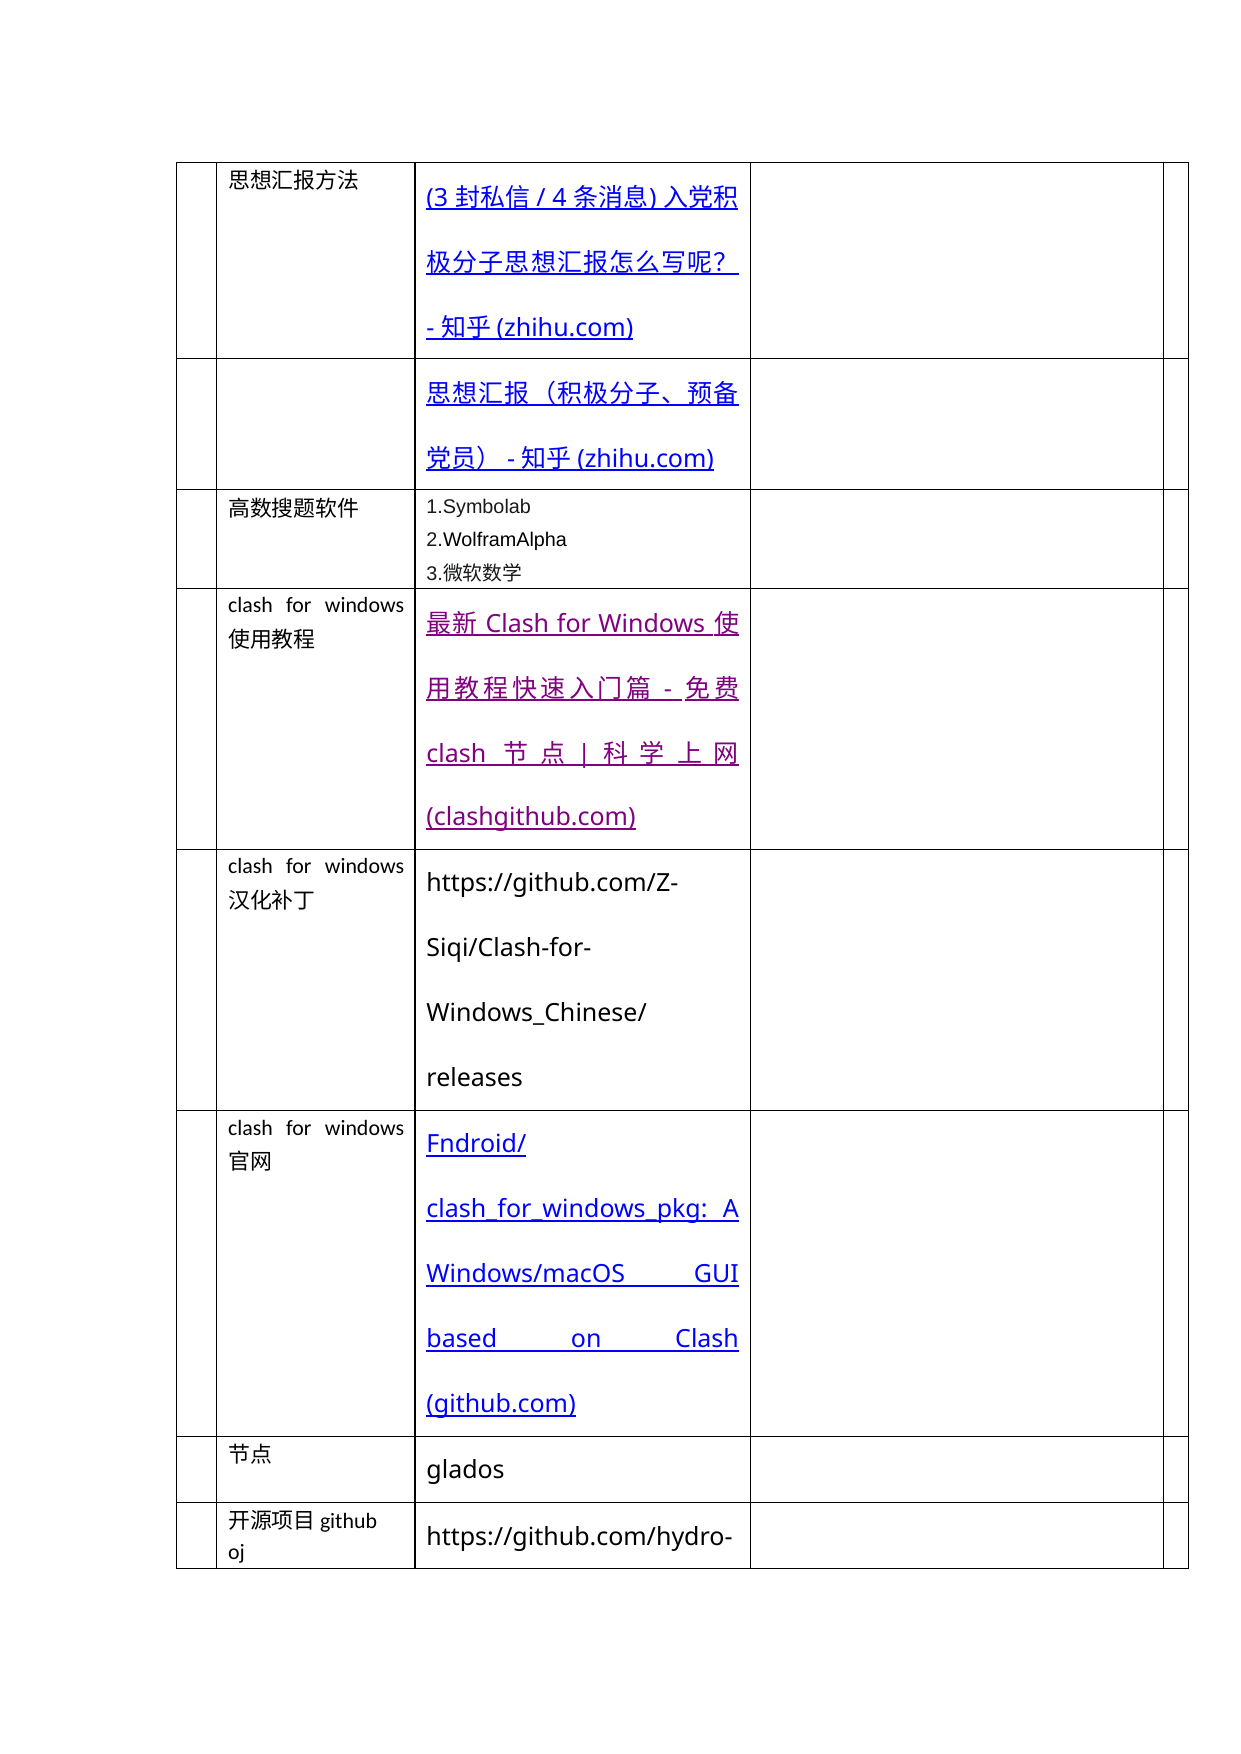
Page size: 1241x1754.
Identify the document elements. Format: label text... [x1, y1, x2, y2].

table_cell 节点 [217, 1437, 414, 1502]
table_cell [751, 1503, 1163, 1568]
table_cell [751, 589, 1163, 849]
table_cell [1164, 1111, 1188, 1436]
table_cell [177, 1437, 216, 1502]
table_cell [1164, 850, 1188, 1110]
table_cell clash for windows 使用教程 [217, 589, 414, 849]
table_cell 思想汇报（积极分子、预备党员） - 知乎 (zhihu.com) [416, 359, 750, 489]
table_cell [751, 1437, 1163, 1502]
table_cell clash for windows官网 [217, 1111, 414, 1436]
table_cell Fndroid/clash_for_windows_pkg: A Windows/macOS GUI based on Clash (github.com) [416, 1111, 750, 1436]
table_cell clash for windows汉化补丁 [217, 850, 414, 1110]
table_cell [177, 850, 216, 1110]
table_cell [1164, 490, 1188, 588]
table_cell glados [416, 1437, 750, 1502]
table_cell (3 封私信 / 4 条消息) 入党积极分子思想汇报怎么写呢？ - 知乎 (zhihu.com) [416, 163, 750, 358]
table_cell [1164, 1503, 1188, 1568]
table_cell [1164, 359, 1188, 489]
table_cell 高数搜题软件 [217, 490, 414, 588]
table_cell [177, 1503, 216, 1568]
table_cell [1164, 163, 1188, 358]
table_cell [416, 1503, 750, 1568]
table_cell [177, 359, 216, 489]
table_cell [177, 1111, 216, 1436]
table_cell [751, 490, 1163, 588]
table_cell [751, 1111, 1163, 1436]
table_cell [751, 163, 1163, 358]
table_cell [751, 850, 1163, 1110]
table_cell [217, 359, 414, 489]
table_cell [1164, 589, 1188, 849]
table_cell 思想汇报方法 [217, 163, 414, 358]
table_cell 1.Symbolab 2.WolframAlpha 3.微软数学 [416, 490, 750, 588]
table_cell [751, 359, 1163, 489]
table_cell 最新 Clash for Windows 使用教程快速入门篇 - 免费clash节点|科学上网 (clashgithub.com) [416, 589, 750, 849]
table_cell https://github.com/Z-Siqi/Clash-for-Windows_Chinese/releases [416, 850, 750, 1110]
table_cell [177, 490, 216, 588]
table_cell 开源项目github oj [217, 1503, 414, 1568]
table_cell [177, 163, 216, 358]
table_cell [177, 589, 216, 849]
table_cell [1164, 1437, 1188, 1502]
